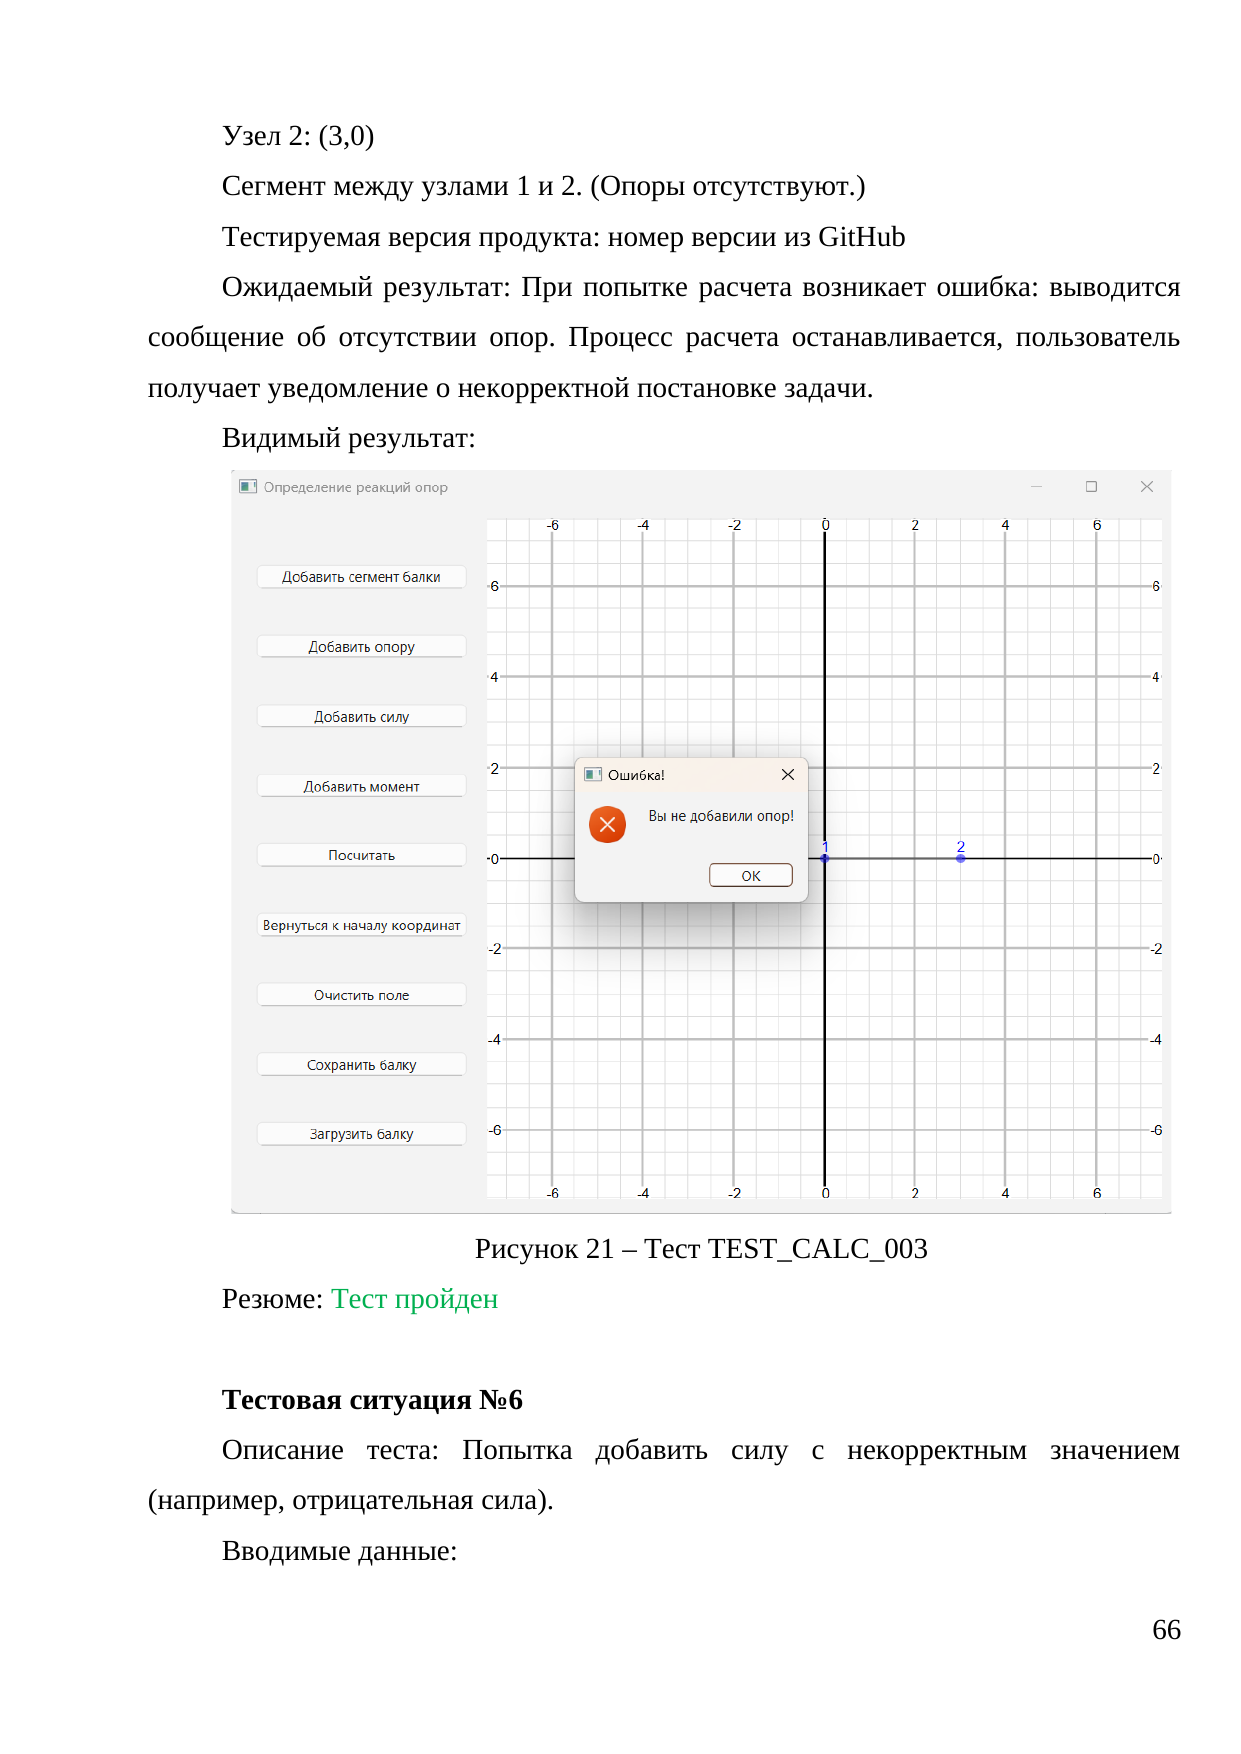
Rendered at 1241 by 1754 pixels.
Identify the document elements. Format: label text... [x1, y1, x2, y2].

text Рисунок 21 – Тест TEST_CALC_003 [148, 1231, 1181, 1264]
text Тестовая ситуация №6 [148, 1382, 1181, 1415]
text Описание теста: Попытка добавить силу с некорректным значением (например, отрицательная сила). [148, 1432, 1181, 1516]
text Резюме: Тест пройден [148, 1281, 1181, 1315]
text Узел 2: (3,0) [148, 118, 1181, 152]
text Тестируемая версия продукта: номер версии из GitHub [148, 219, 1181, 252]
text Вводимые данные: [148, 1533, 1181, 1566]
text Ожидаемый результат: При попытке расчета возникает ошибка: выводится сообщение об отсутствии опор. Процесс расчета останавливается, пользователь получает уведомление о некорректной постановке задачи. [148, 269, 1181, 403]
picture [231, 470, 1172, 1214]
text Видимый результат: [148, 420, 1181, 453]
text Сегмент между узлами 1 и 2. (Опоры отсутствуют.) [148, 168, 1181, 202]
